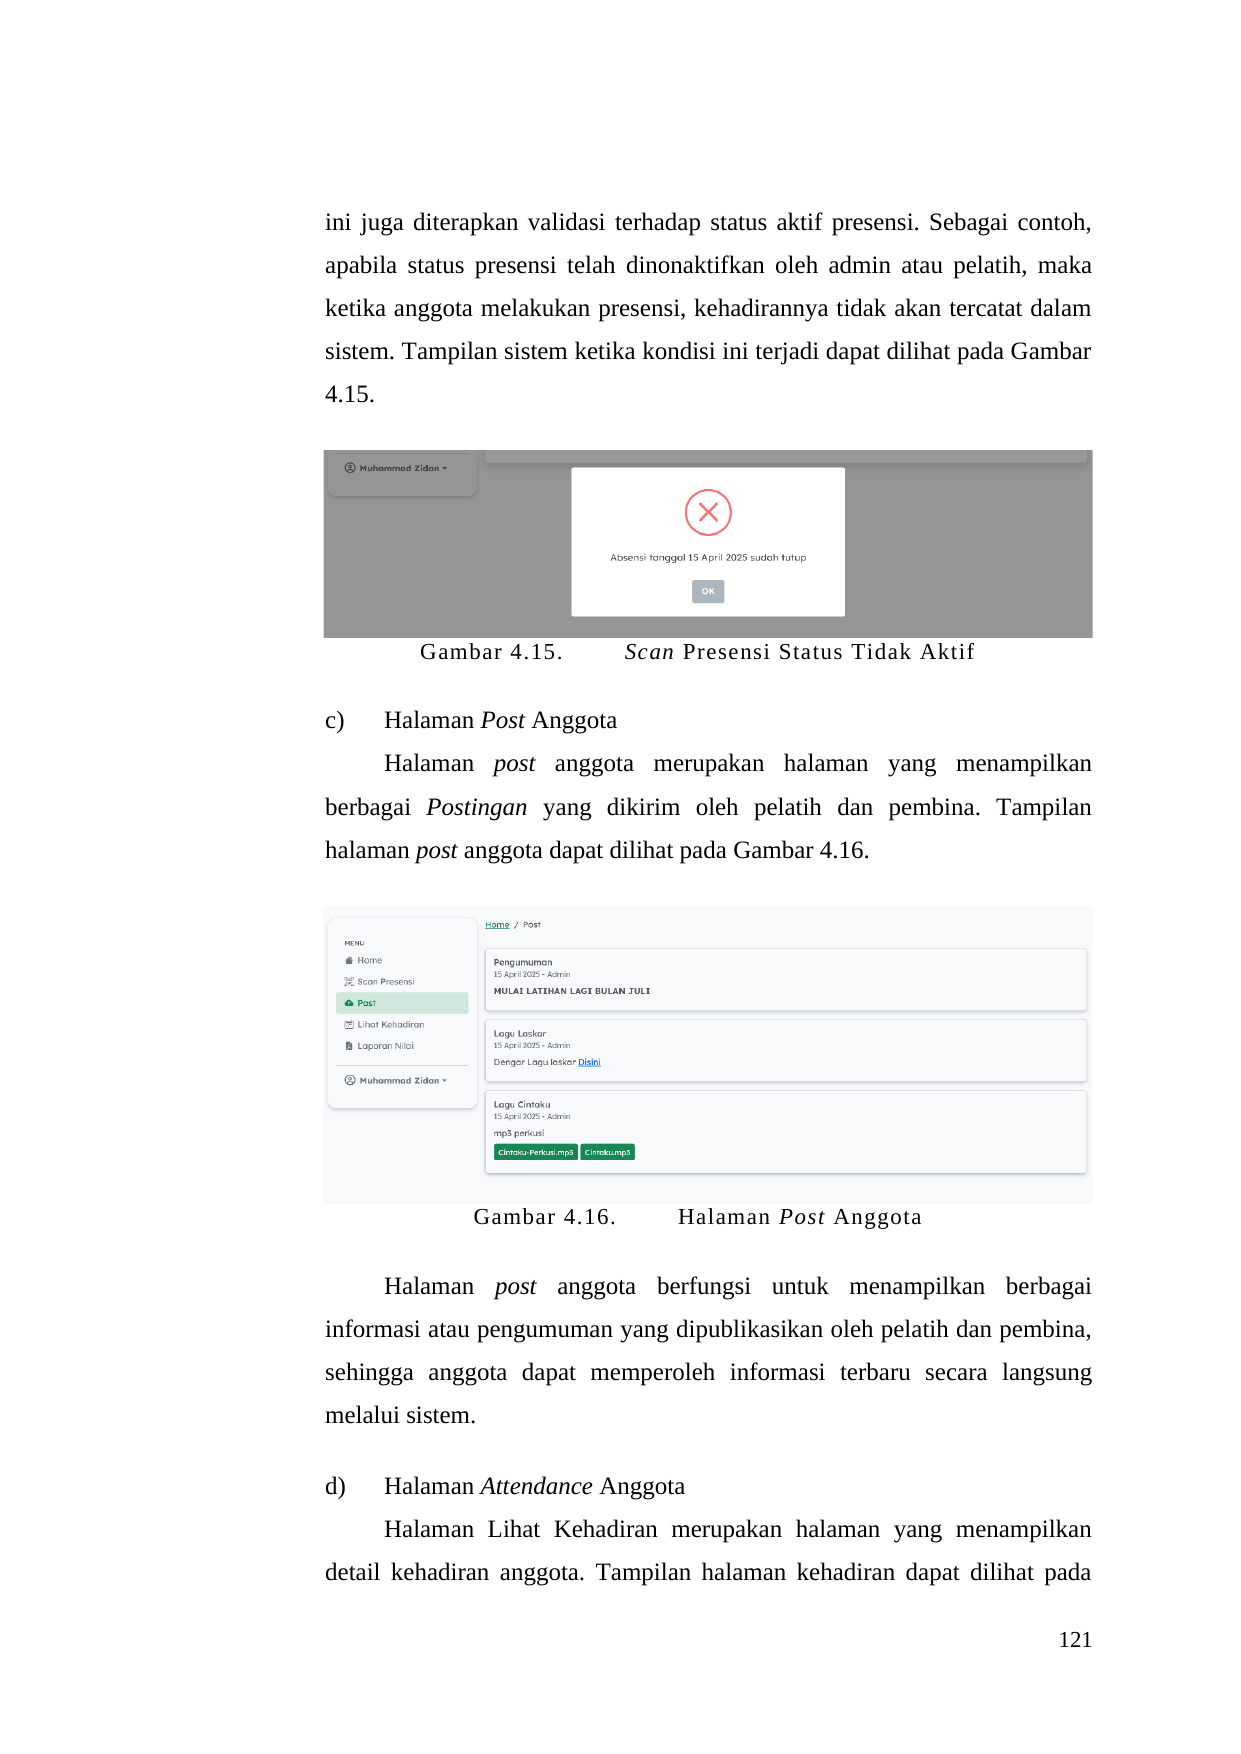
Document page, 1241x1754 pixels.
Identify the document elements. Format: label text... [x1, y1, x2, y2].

list Halaman Attendance Anggota [325, 1471, 1092, 1500]
text Scan Presensi Status Tidak Aktif [302, 638, 1092, 664]
picture [323, 450, 1093, 638]
text Halaman post anggota berfungsi untuk menampilkan berbagai informasi atau pengumuman yang dipublikasikan oleh pelatih dan pembina, sehingga anggota dapat memperoleh informasi terbaru secara langsung melalui sistem. [325, 1271, 1092, 1429]
list Halaman Post Anggota [325, 705, 1092, 734]
picture [323, 906, 1093, 1204]
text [325, 1514, 1092, 1586]
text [325, 207, 1092, 408]
text Halaman post anggota merupakan halaman yang menampilkan berbagai Postingan yang dikirim oleh pelatih dan pembina. Tampilan halaman post anggota dapat dilihat pada Gambar 4.16. [325, 748, 1092, 863]
text Halaman Post Anggota [302, 1203, 1092, 1229]
